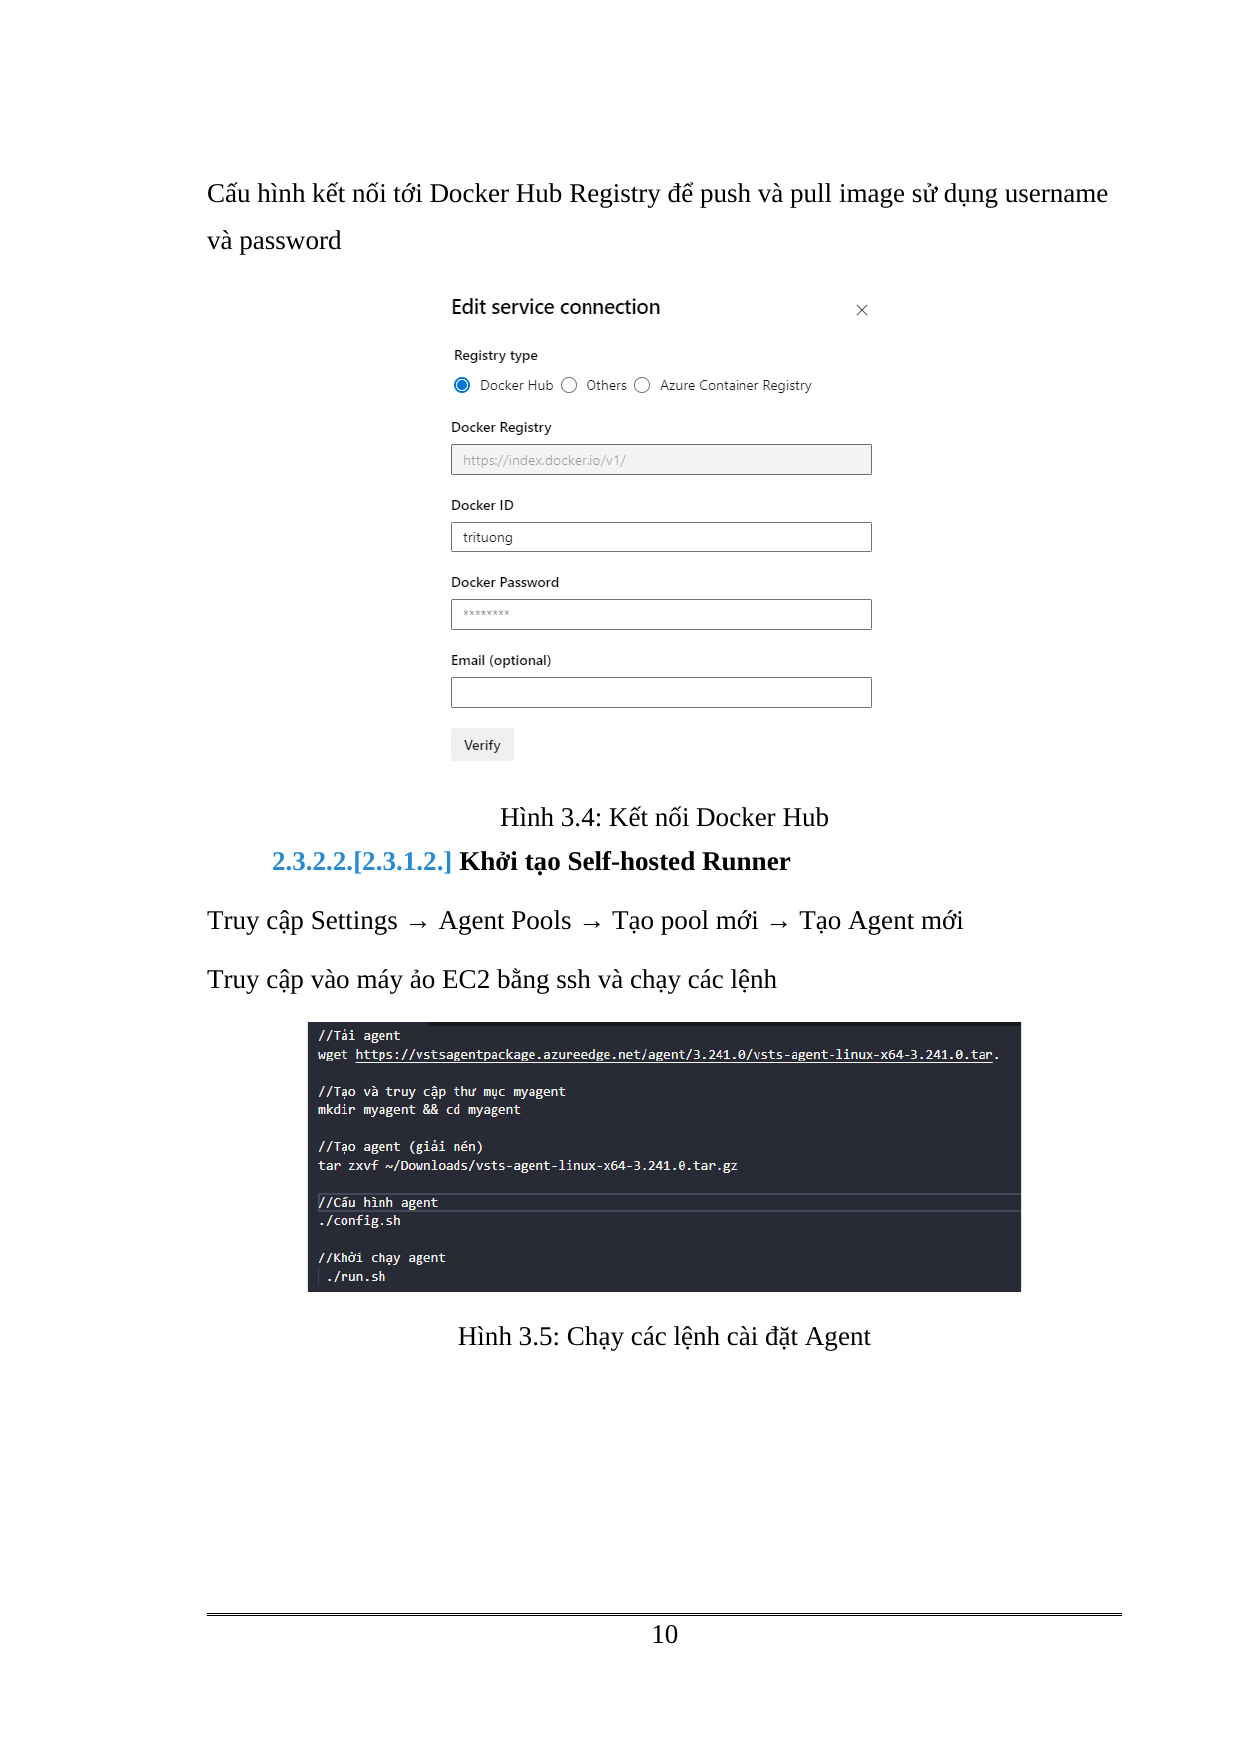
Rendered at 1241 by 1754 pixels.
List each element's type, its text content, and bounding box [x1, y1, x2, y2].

text Truy cập Settings → Agent Pools → Tạo pool mới → Tạo Agent mới [207, 904, 1122, 935]
subtitle Khởi tạo Self-hosted Runner [272, 845, 1122, 876]
text Truy cập vào máy ảo EC2 bằng ssh và chạy các lệnh [207, 963, 1122, 994]
text Hình 3.4: Kết nối Docker Hub [207, 801, 1122, 833]
picture [307, 1022, 1022, 1292]
text Hình 3.5: Chạy các lệnh cài đặt Agent [207, 1320, 1122, 1351]
picture [440, 283, 889, 774]
text Cấu hình kết nối tới Docker Hub Registry để push và pull image sử dụng username và password [207, 177, 1122, 255]
